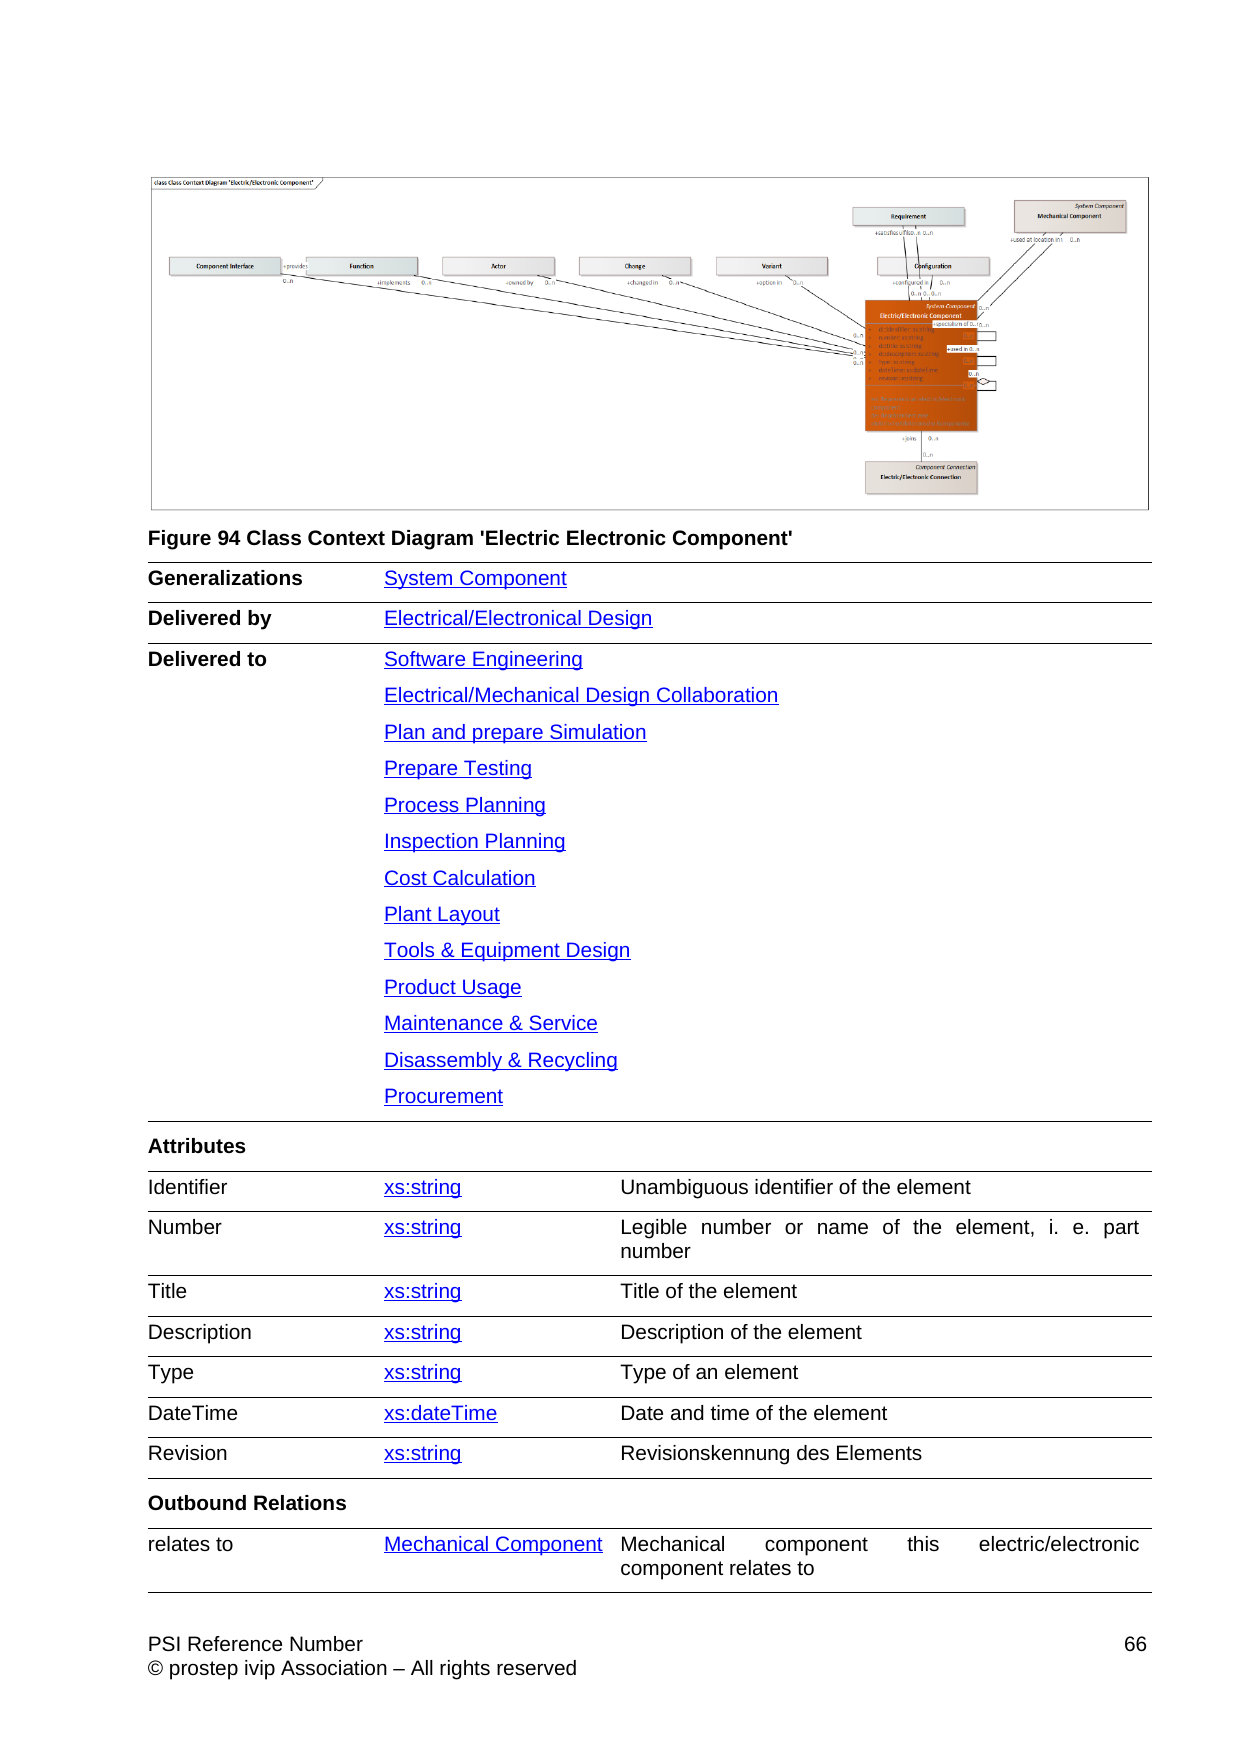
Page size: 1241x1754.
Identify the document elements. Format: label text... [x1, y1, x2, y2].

text Attributes [148, 1134, 1152, 1158]
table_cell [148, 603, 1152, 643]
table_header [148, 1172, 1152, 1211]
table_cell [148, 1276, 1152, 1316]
text Outbound Relations [148, 1491, 1152, 1515]
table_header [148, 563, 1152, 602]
picture [147, 173, 1152, 513]
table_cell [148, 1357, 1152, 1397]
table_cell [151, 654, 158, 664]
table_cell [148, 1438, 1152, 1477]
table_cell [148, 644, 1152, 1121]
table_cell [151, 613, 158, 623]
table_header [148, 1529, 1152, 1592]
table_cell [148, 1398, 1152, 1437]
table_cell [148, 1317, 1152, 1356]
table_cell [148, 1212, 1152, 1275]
